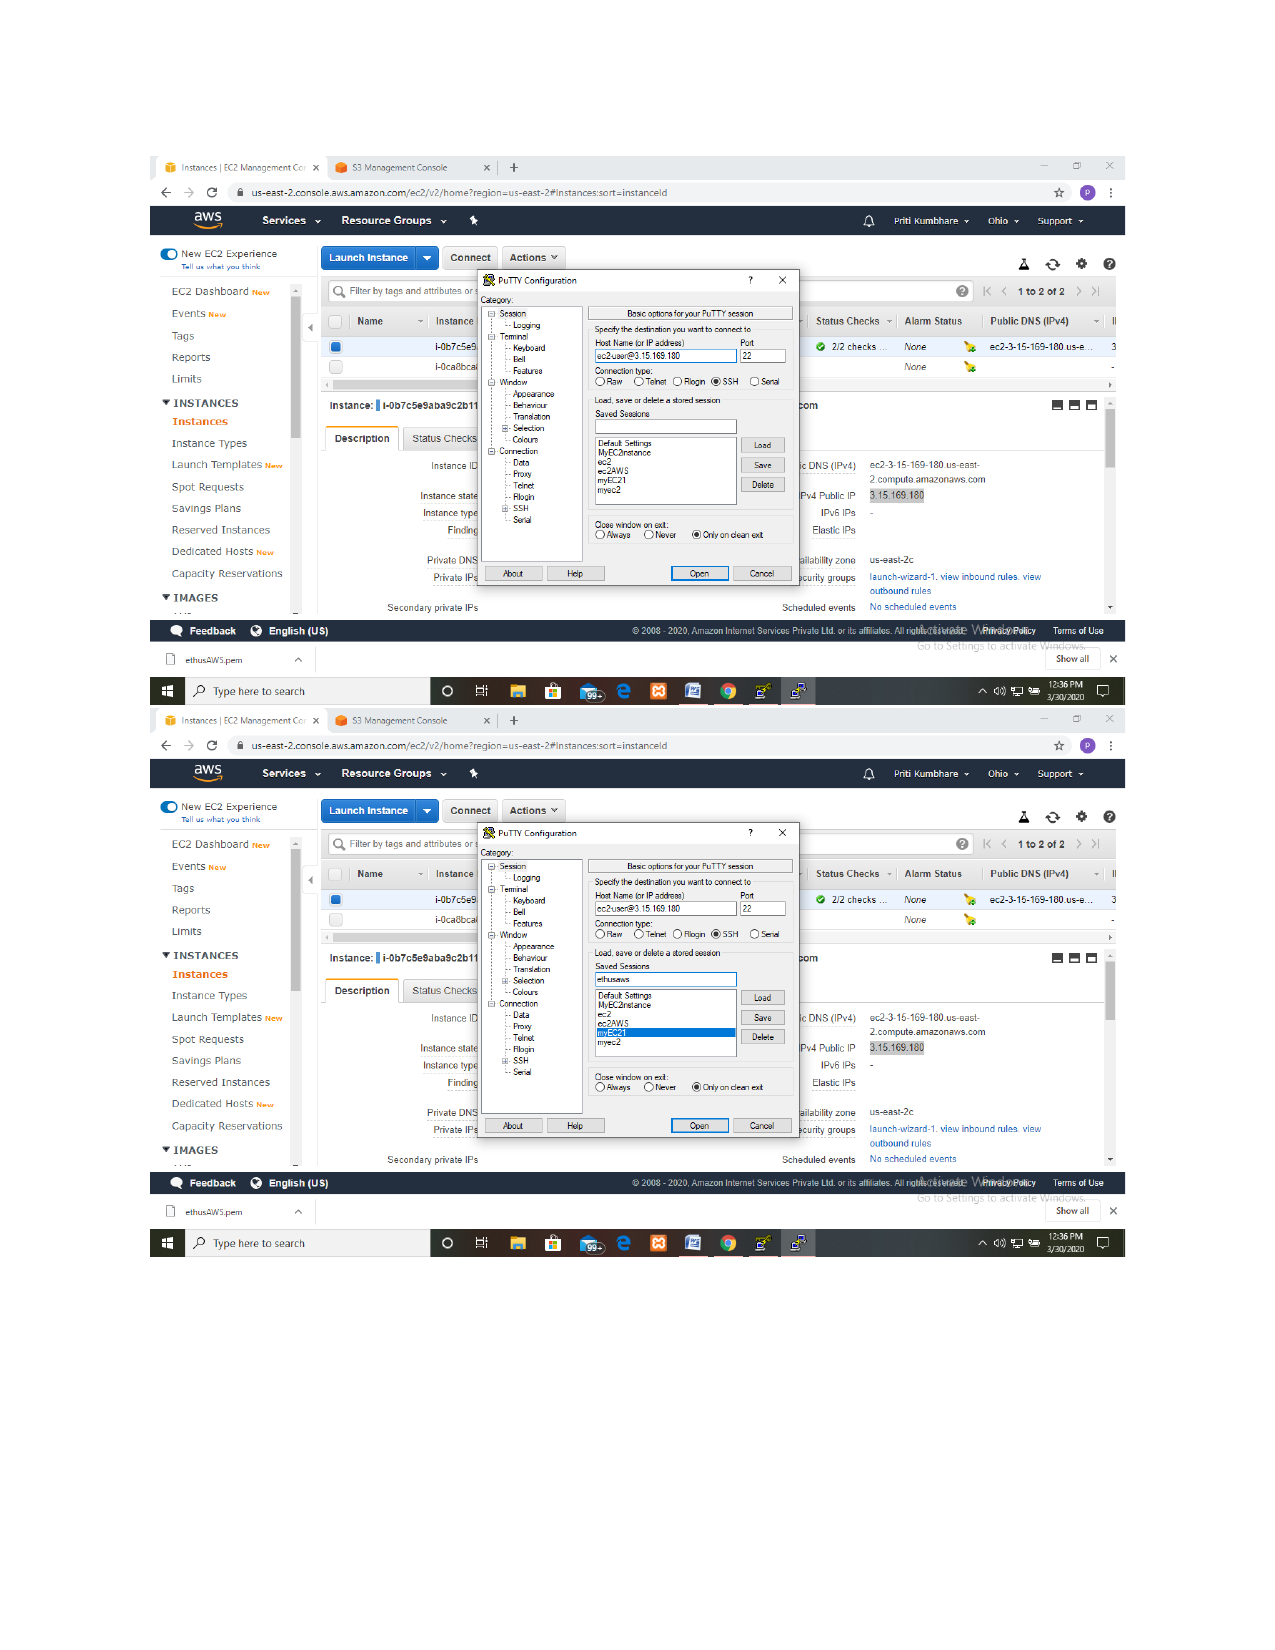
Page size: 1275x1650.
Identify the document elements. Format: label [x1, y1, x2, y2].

picture [150, 156, 1125, 705]
picture [150, 708, 1125, 1257]
